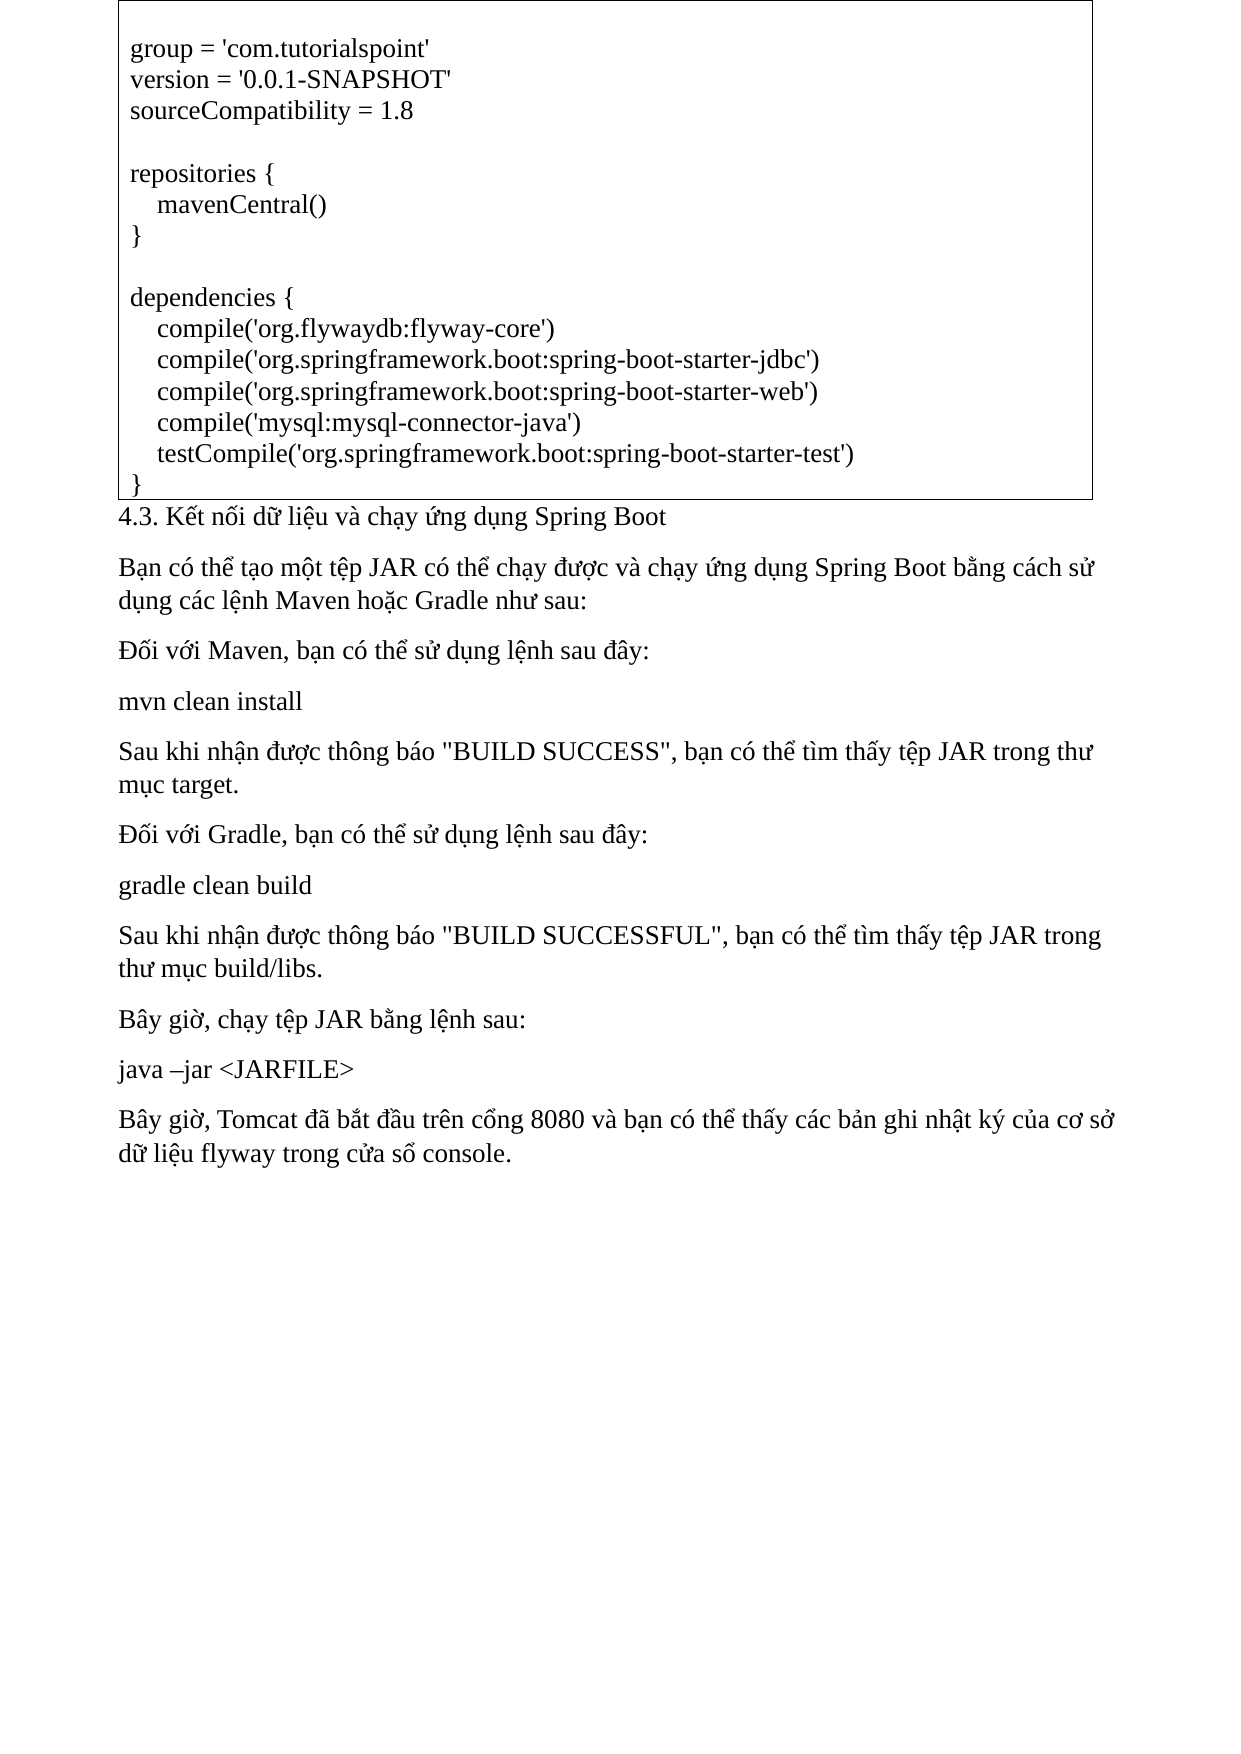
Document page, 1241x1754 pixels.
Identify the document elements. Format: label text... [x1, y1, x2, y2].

text Đối với Gradle, bạn có thể sử dụng lệnh sau đây: [118, 818, 1122, 850]
text gradle clean build [118, 869, 1122, 900]
text java –jar <JARFILE> [118, 1053, 1122, 1084]
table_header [119, 1, 1092, 499]
text 4.3. Kết nối dữ liệu và chạy ứng dụng Spring Boot [118, 500, 1122, 532]
text Sau khi nhận được thông báo "BUILD SUCCESS", bạn có thể tìm thấy tệp JAR trong thư mục target. [118, 735, 1122, 799]
text Bạn có thể tạo một tệp JAR có thể chạy được và chạy ứng dụng Spring Boot bằng cách sử dụng các lệnh Maven hoặc Gradle như sau: [118, 551, 1122, 615]
text Bây giờ, Tomcat đã bắt đầu trên cổng 8080 và bạn có thể thấy các bản ghi nhật ký của cơ sở dữ liệu flyway trong cửa sổ console. [118, 1103, 1122, 1168]
text mvn clean install [118, 684, 1122, 716]
text Đối với Maven, bạn có thể sử dụng lệnh sau đây: [118, 634, 1122, 666]
text Sau khi nhận được thông báo "BUILD SUCCESSFUL", bạn có thể tìm thấy tệp JAR trong thư mục build/libs. [118, 919, 1122, 984]
text Bây giờ, chạy tệp JAR bằng lệnh sau: [118, 1003, 1122, 1034]
